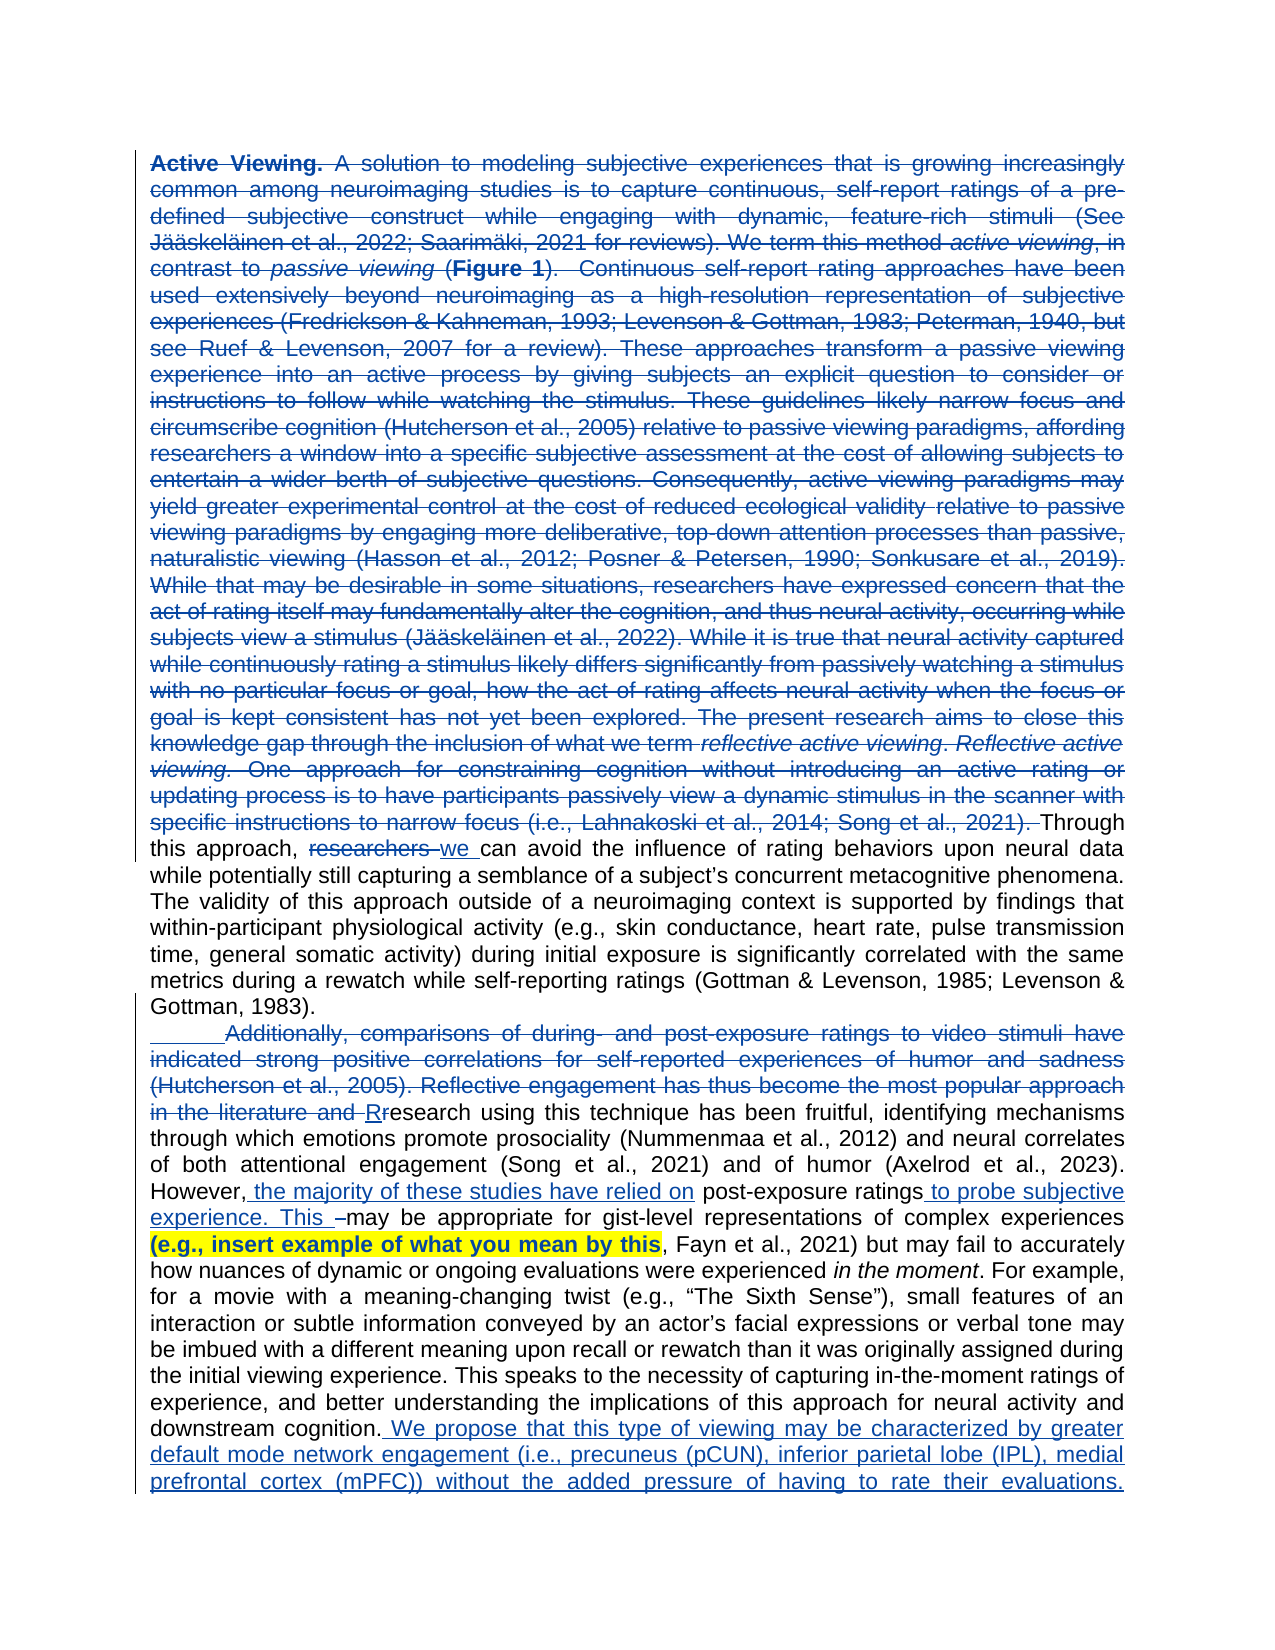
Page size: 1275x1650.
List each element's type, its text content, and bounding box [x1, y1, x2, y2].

text Through this approach, can avoid the influence of rating behaviors upon neural data while potentially still capturing a semblance of a subject’s concurrent metacognitive phenomena. The validity of this approach outside of a neuroimaging context is supported by findings that within-participant physiological activity (e.g., skin conductance, heart rate, pulse transmission time, general somatic activity) during initial exposure is significantly correlated with the same metrics during a rewatch while self-reporting ratings (Gottman & Levenson, 1985; Levenson & Gottman, 1983). [150, 693, 1125, 770]
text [150, 1465, 1125, 1494]
text Through this approach, can avoid the influence of rating behaviors upon neural data while potentially still capturing a semblance of a subject’s concurrent metacognitive phenomena. The validity of this approach outside of a neuroimaging context is supported by findings that within-participant physiological activity (e.g., skin conductance, heart rate, pulse transmission time, general somatic activity) during initial exposure is significantly correlated with the same metrics during a rewatch while self-reporting ratings (Gottman & Levenson, 1985; Levenson & Gottman, 1983). [150, 429, 1125, 533]
text Through this approach, can avoid the influence of rating behaviors upon neural data while potentially still capturing a semblance of a subject’s concurrent metacognitive phenomena. The validity of this approach outside of a neuroimaging context is supported by findings that within-participant physiological activity (e.g., skin conductance, heart rate, pulse transmission time, general somatic activity) during initial exposure is significantly correlated with the same metrics during a rewatch while self-reporting ratings (Gottman & Levenson, 1985; Levenson & Gottman, 1983). [150, 350, 1125, 401]
text Through this approach, can avoid the influence of rating behaviors upon neural data while potentially still capturing a semblance of a subject’s concurrent metacognitive phenomena. The validity of this approach outside of a neuroimaging context is supported by findings that within-participant physiological activity (e.g., skin conductance, heart rate, pulse transmission time, general somatic activity) during initial exposure is significantly correlated with the same metrics during a rewatch while self-reporting ratings (Gottman & Levenson, 1985; Levenson & Gottman, 1983). [150, 614, 1125, 691]
text Through this approach, can avoid the influence of rating behaviors upon neural data while potentially still capturing a semblance of a subject’s concurrent metacognitive phenomena. The validity of this approach outside of a neuroimaging context is supported by findings that within-participant physiological activity (e.g., skin conductance, heart rate, pulse transmission time, general somatic activity) during initial exposure is significantly correlated with the same metrics during a rewatch while self-reporting ratings (Gottman & Levenson, 1985; Levenson & Gottman, 1983). [150, 798, 1125, 1020]
